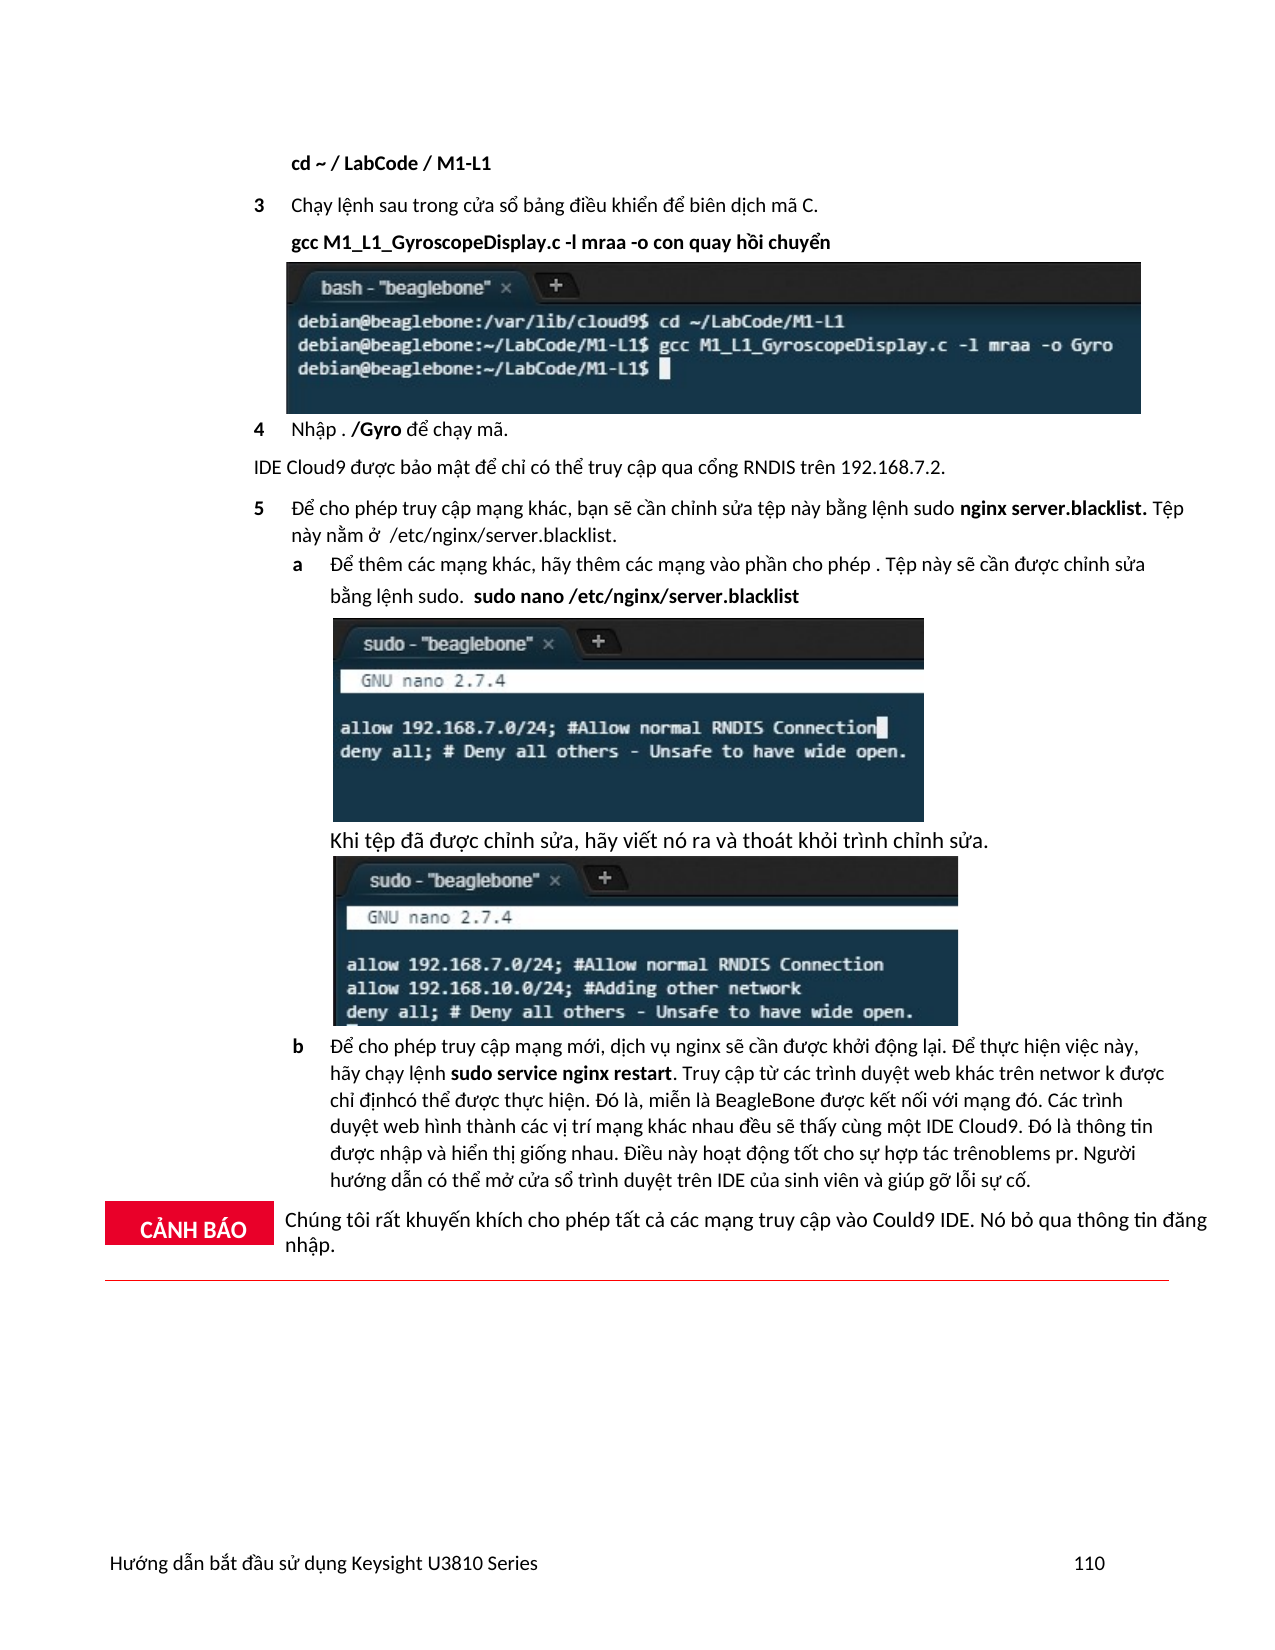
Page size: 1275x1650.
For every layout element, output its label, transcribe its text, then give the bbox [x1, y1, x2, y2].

text cd ~ / LabCode / M1-L1 [291, 150, 1214, 175]
text IDE Cloud9 được bảo mật để chỉ có thể truy cập qua cổng RNDIS trên 192.168.7.2. [253, 454, 1213, 479]
text Chúng tôi rất khuyến khích cho phép tất cả các mạng truy cập vào Could9 IDE. Nó bỏ qua thông tin đăng nhập. [285, 1206, 1214, 1258]
picture [333, 618, 924, 822]
list Để thêm các mạng khác, hãy thêm các mạng vào phần cho phép . Tệp này sẽ cần được chỉnh sửa bằng lệnh sudo. sudo nano /etc/nginx/server.blacklist [292, 552, 1168, 609]
list Để cho phép truy cập mạng mới, dịch vụ nginx sẽ cần được khởi động lại. Để thực hiện việc này, hãy chạy lệnh sudo service nginx restart. Truy cập từ các trình duyệt web khác trên networ k được chỉ địnhcó thể được thực hiện. Đó là, miễn là BeagleBone được kết nối với mạng đó. Các trình duyệt web hình thành các vị trí mạng khác nhau đều sẽ thấy cùng một IDE Cloud9. Đó là thông tin được nhập và hiển thị giống nhau. Điều này hoạt động tốt cho sự hợp tác trênoblems pr. Người hướng dẫn có thể mở cửa sổ trình duyệt trên IDE của sinh viên và giúp gỡ lỗi sự cố. [292, 1034, 1168, 1192]
text gcc M1_L1_GyroscopeDisplay.c -l mraa -o con quay hồi chuyển [291, 229, 1214, 254]
picture [286, 262, 1141, 414]
picture [333, 856, 959, 1026]
text Khi tệp đã được chỉnh sửa, hãy viết nó ra và thoát khỏi trình chỉnh sửa. [330, 826, 1214, 854]
list Chạy lệnh sau trong cửa sổ bảng điều khiển để biên dịch mã C. [253, 192, 1213, 218]
list Để cho phép truy cập mạng khác, bạn sẽ cần chỉnh sửa tệp này bằng lệnh sudo nginx server.blacklist. Tệp này nằm ở /etc/nginx/server.blacklist. [253, 495, 1213, 547]
list Nhập . /Gyro để chạy mã. [253, 416, 1213, 441]
